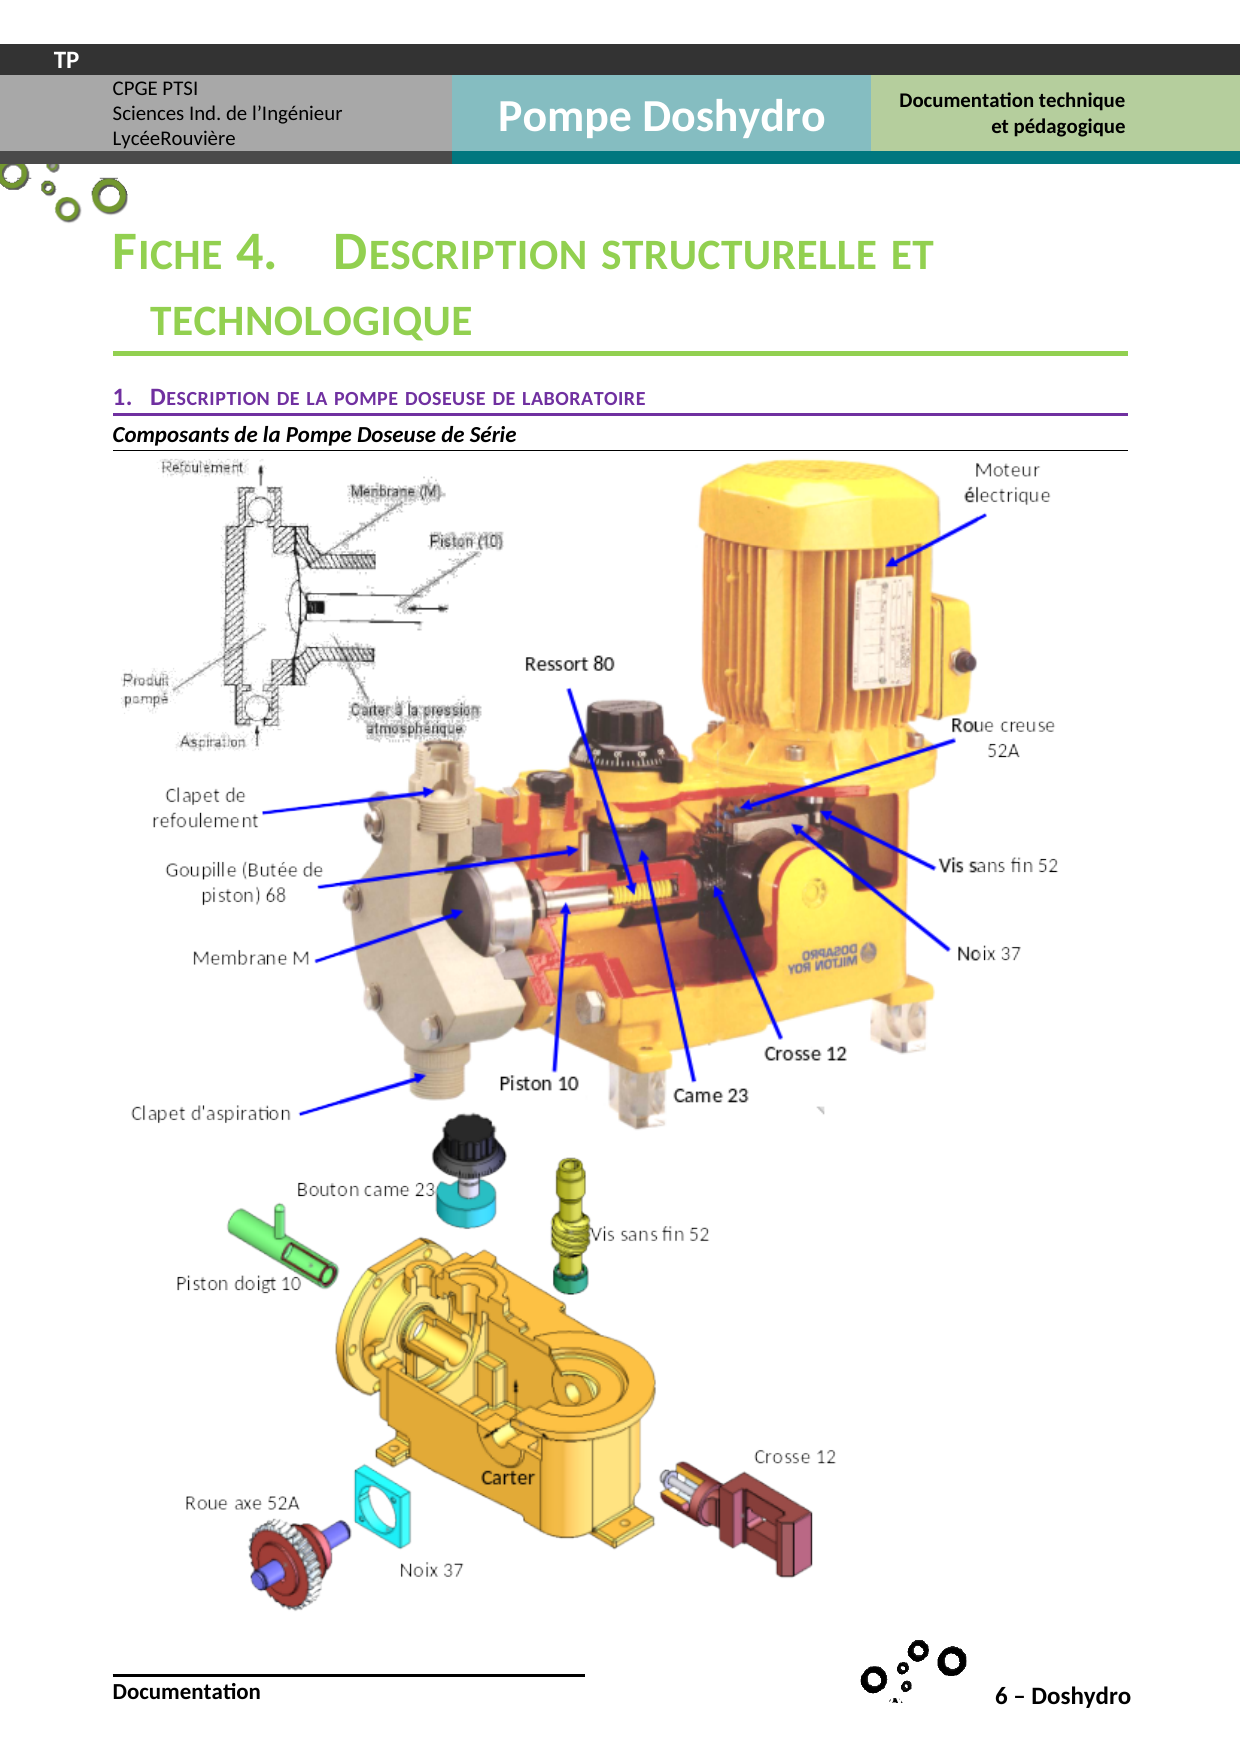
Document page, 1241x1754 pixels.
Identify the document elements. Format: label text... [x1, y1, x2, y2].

picture [860, 1640, 967, 1703]
subtitle Composants de la Pompe Doseuse de Série [112, 420, 1128, 451]
subtitle Description de la pompe doseuse de laboratoire [112, 381, 1128, 416]
subtitle Description structurelle et technologique [112, 217, 1128, 356]
picture [0, 164, 128, 224]
